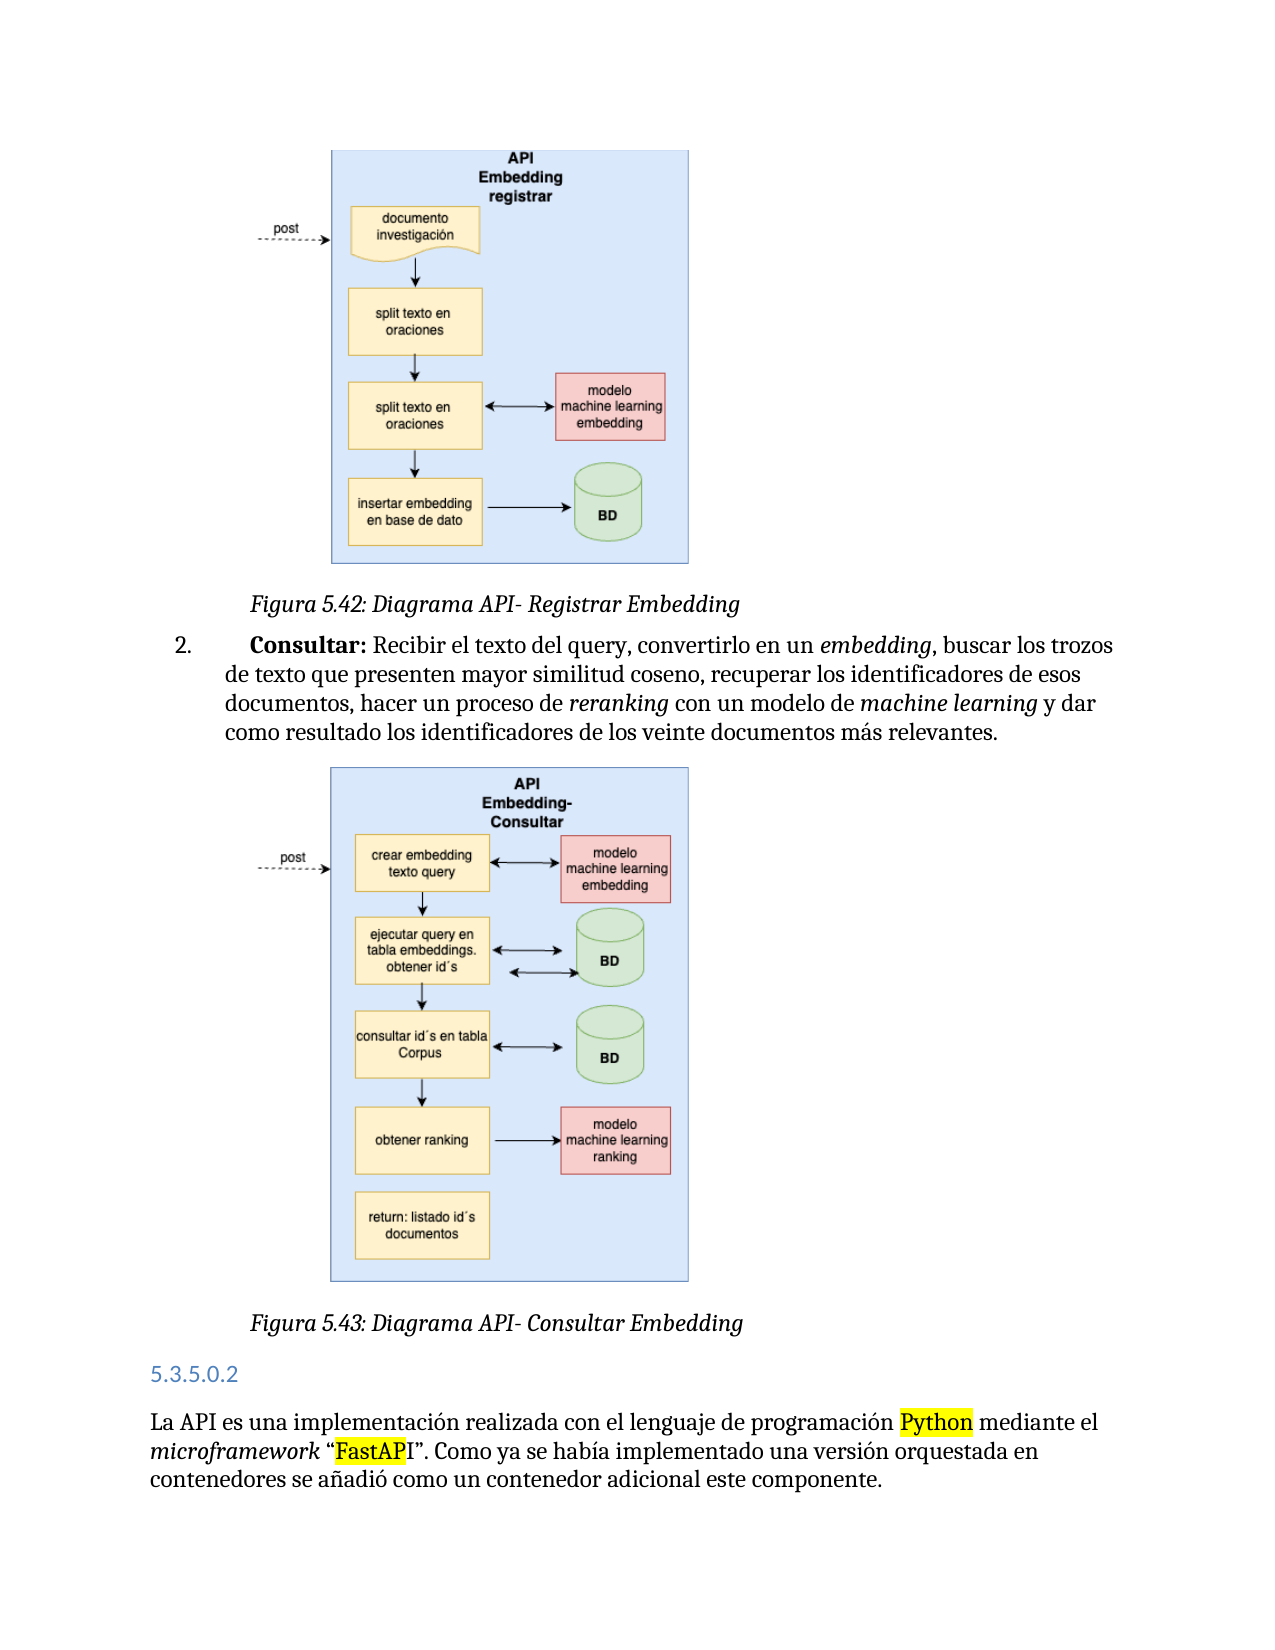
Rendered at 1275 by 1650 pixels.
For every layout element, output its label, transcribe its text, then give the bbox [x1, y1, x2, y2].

picture [250, 150, 689, 564]
list Figura 5.43: Diagrama API- Consultar Embedding [175, 1309, 1125, 1338]
picture [250, 767, 689, 1282]
list Figura 5.42: Diagrama API- Registrar Embedding [175, 590, 1125, 619]
list Consultar: Recibir el texto del query, convertirlo en un embedding, buscar los trozos de texto que presenten mayor similitud coseno, recuperar los identificadores de esos documentos, hacer un proceso de reranking con un modelo de machine learning y dar como resultado los identificadores de los veinte documentos más relevantes. [175, 631, 1125, 746]
subtitle 5.3.5.0.2 Colaboración: [150, 1359, 1125, 1389]
text La API es una implementación realizada con el lenguaje de programación Python mediante el microframework “FastAPI”. Como ya se había implementado una versión orquestada en contenedores se añadió como un contenedor adicional este componente. [150, 1408, 1125, 1494]
